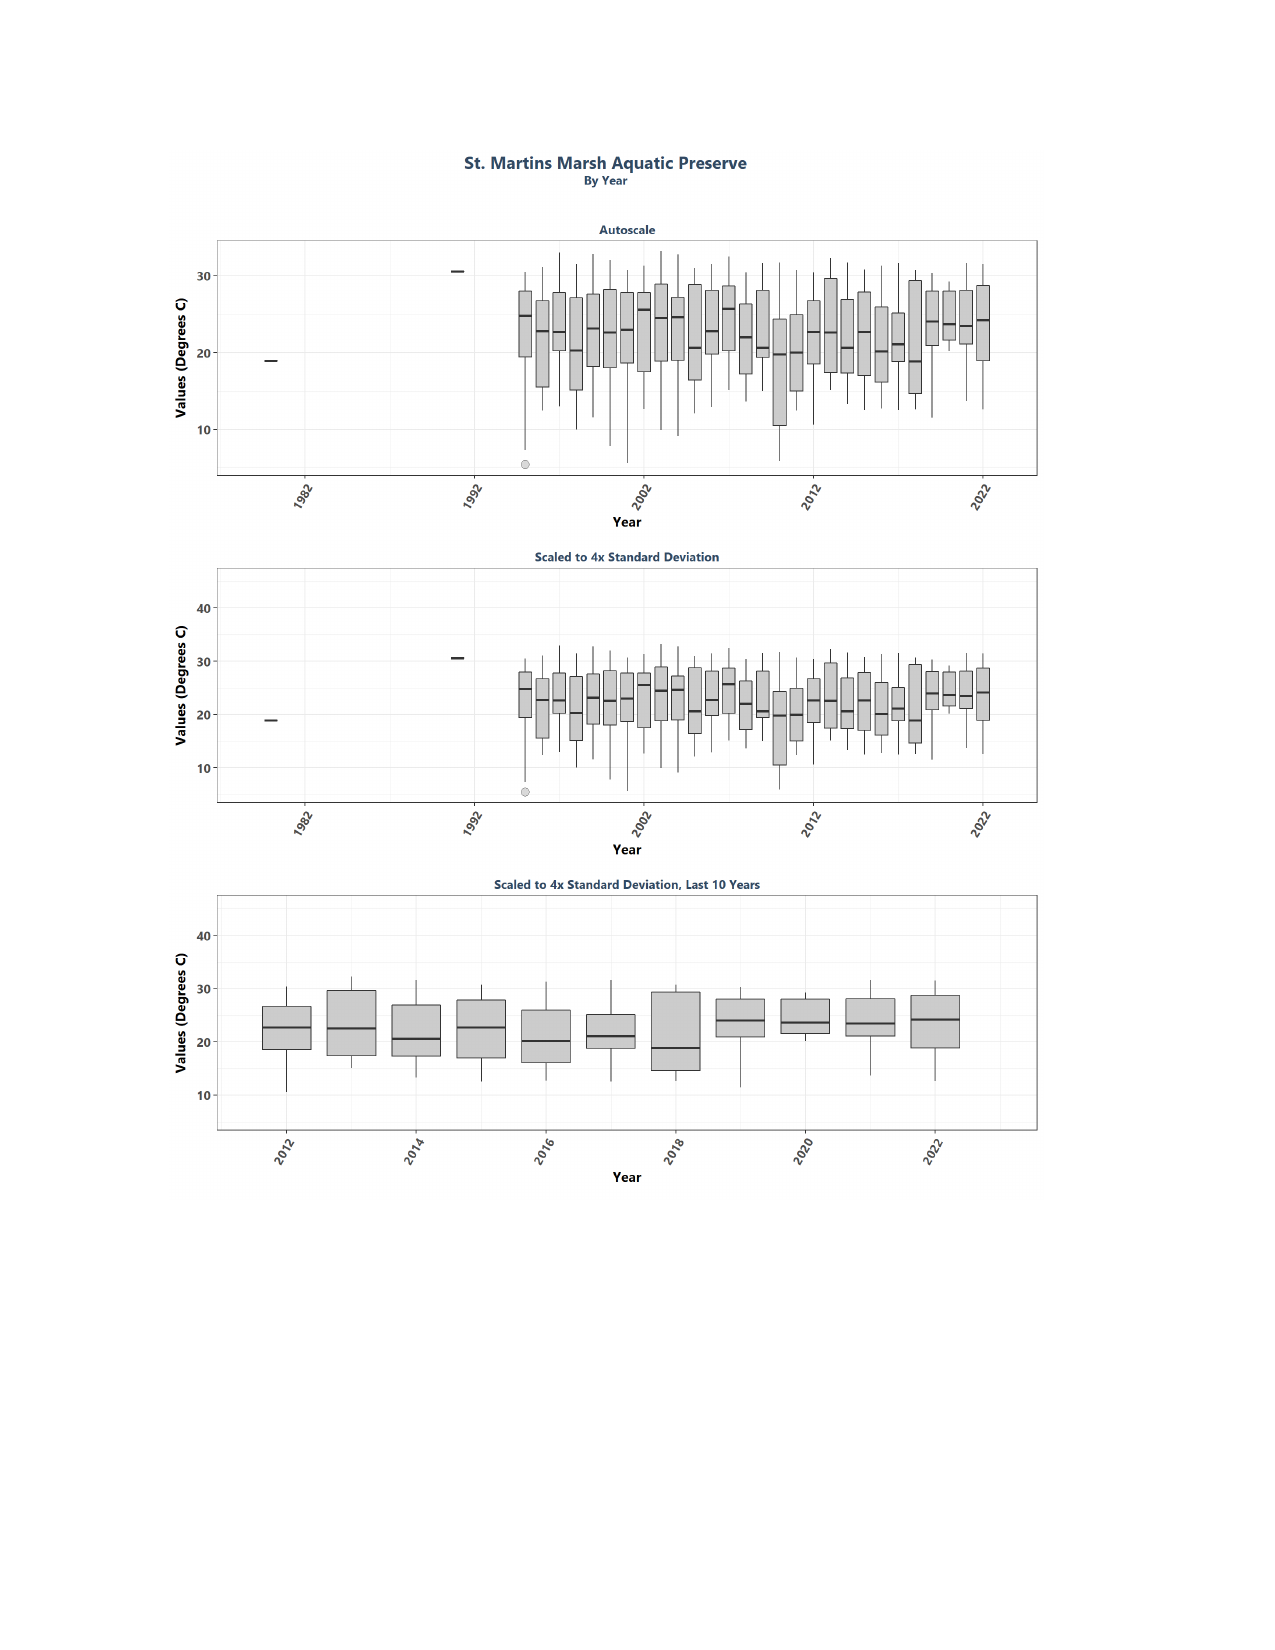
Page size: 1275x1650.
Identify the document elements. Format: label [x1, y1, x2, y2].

picture [168, 150, 1044, 1200]
